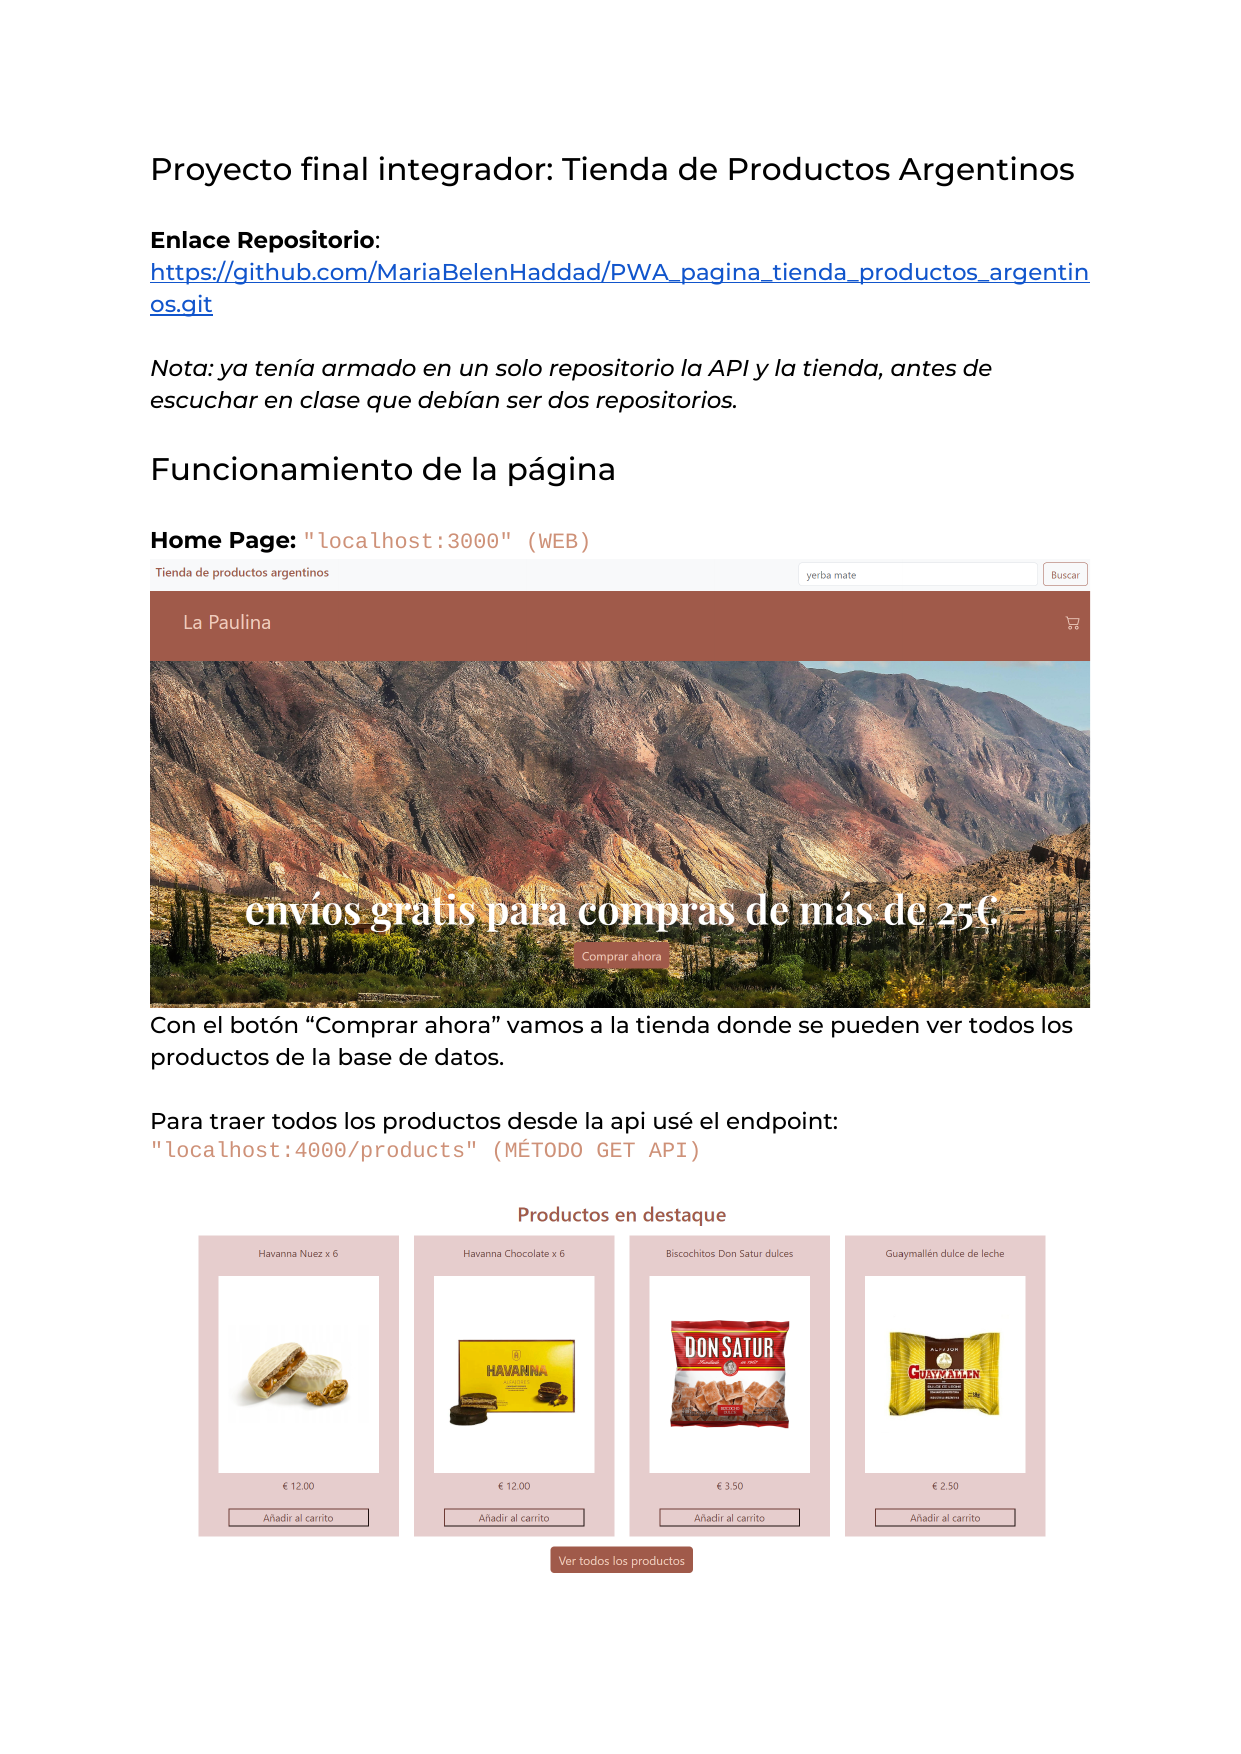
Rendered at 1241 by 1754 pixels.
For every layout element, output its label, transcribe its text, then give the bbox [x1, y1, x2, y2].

text Para traer todos los productos desde la api usé el endpoint: "localhost:4000/products" (MÉTODO GET API) [150, 1107, 1090, 1164]
text Enlace Repositorio: https://github.com/MariaBelenHaddad/PWA_pagina_tienda_productos_argentinos.git [150, 226, 1090, 282]
text Proyecto final integrador: Tienda de Productos Argentinos [150, 150, 1090, 188]
picture [150, 1199, 1091, 1587]
text Enlace Repositorio: https://github.com/MariaBelenHaddad/PWA_pagina_tienda_productos_argentinos.git [150, 283, 1090, 318]
text Funcionamiento de la página [150, 450, 1090, 488]
text Con el botón “Comprar ahora” vamos a la tienda donde se pueden ver todos los productos de la base de datos. [150, 1011, 1090, 1071]
text Nota: ya tenía armado en un solo repositorio la API y la tienda, antes de escuchar en clase que debían ser dos repositorios. [150, 354, 1090, 414]
picture [150, 559, 1091, 1008]
text Home Page: "localhost:3000" (WEB) [150, 526, 1090, 555]
